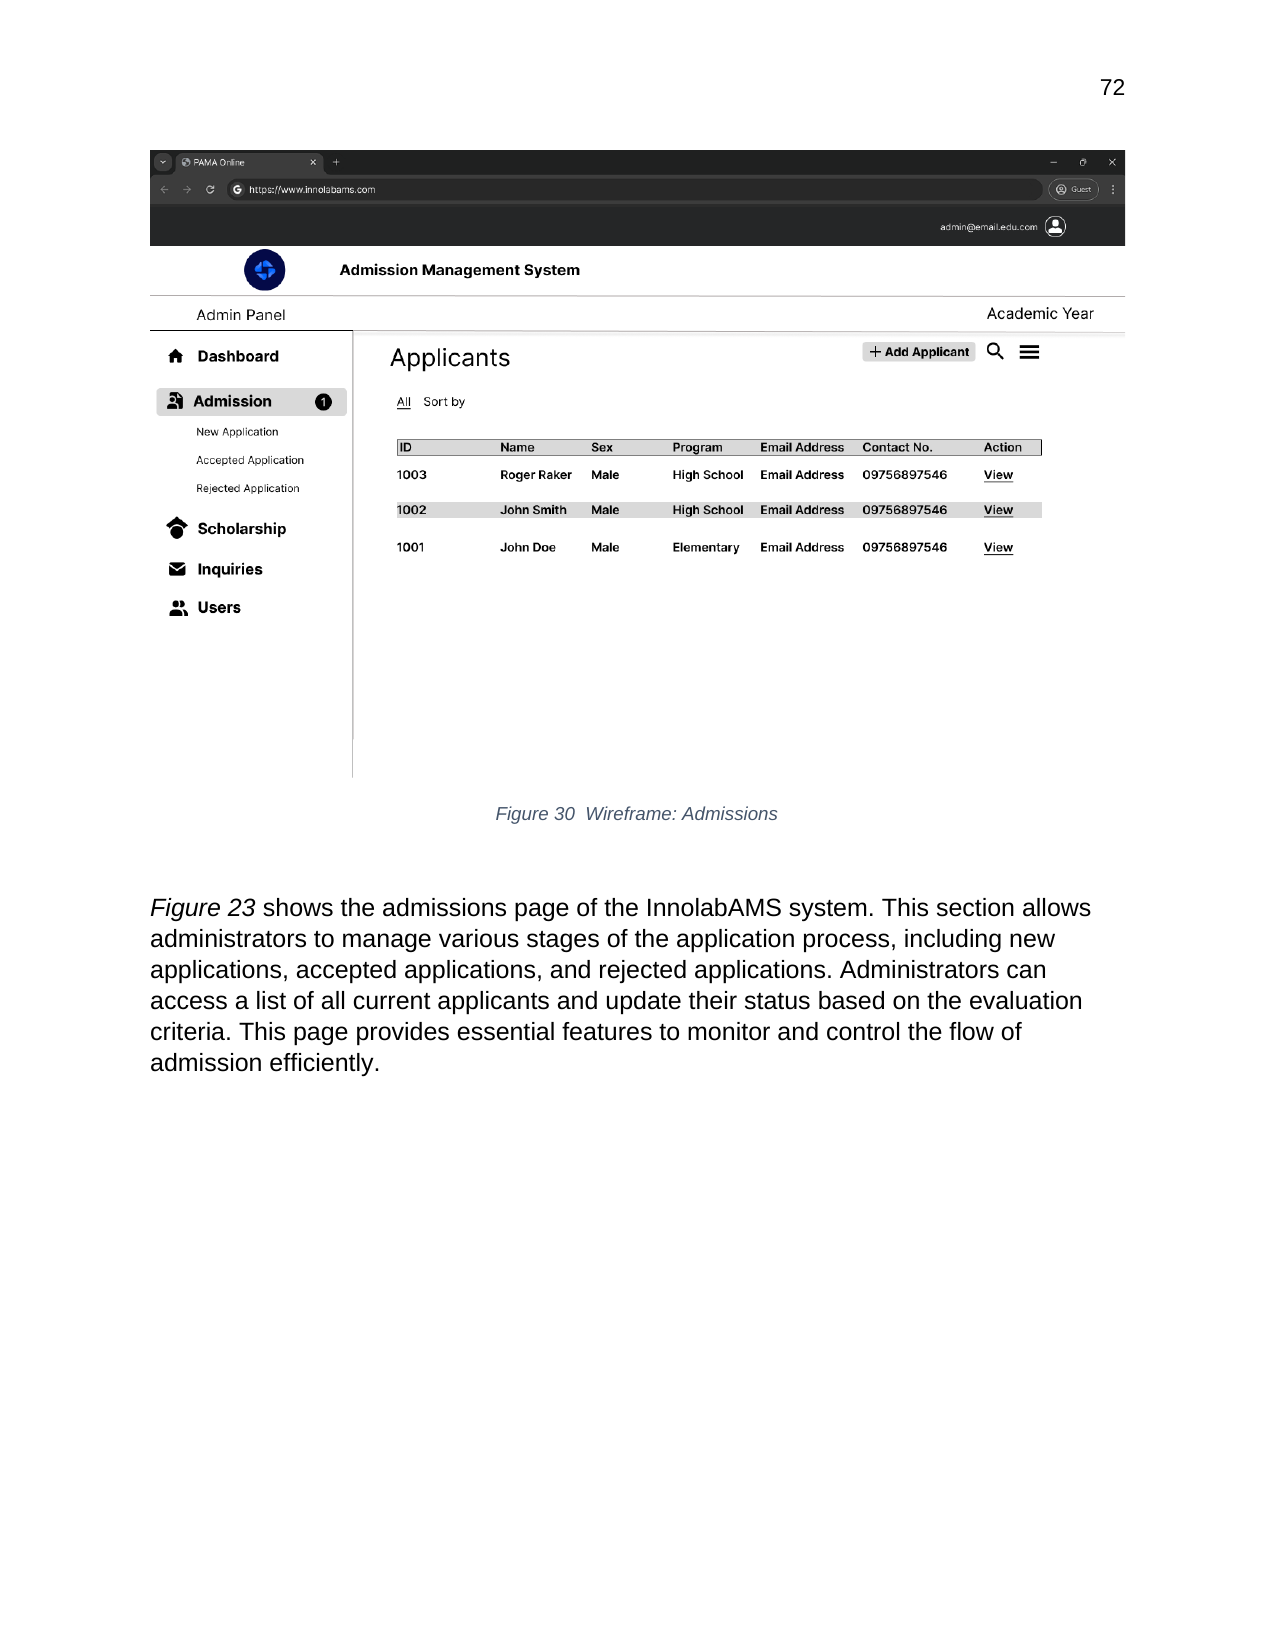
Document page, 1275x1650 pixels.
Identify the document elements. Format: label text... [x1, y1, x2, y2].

picture [150, 150, 1125, 784]
text Figure 30 Wireframe: Admissions [150, 802, 1125, 824]
text Figure 23 shows the admissions page of the InnolabAMS system. This section allows administrators to manage various stages of the application process, including new applications, accepted applications, and rejected applications. Administrators can access a list of all current applicants and update their status based on the evaluation criteria. This page provides essential features to monitor and control the flow of admission efficiently. [150, 893, 1125, 1077]
